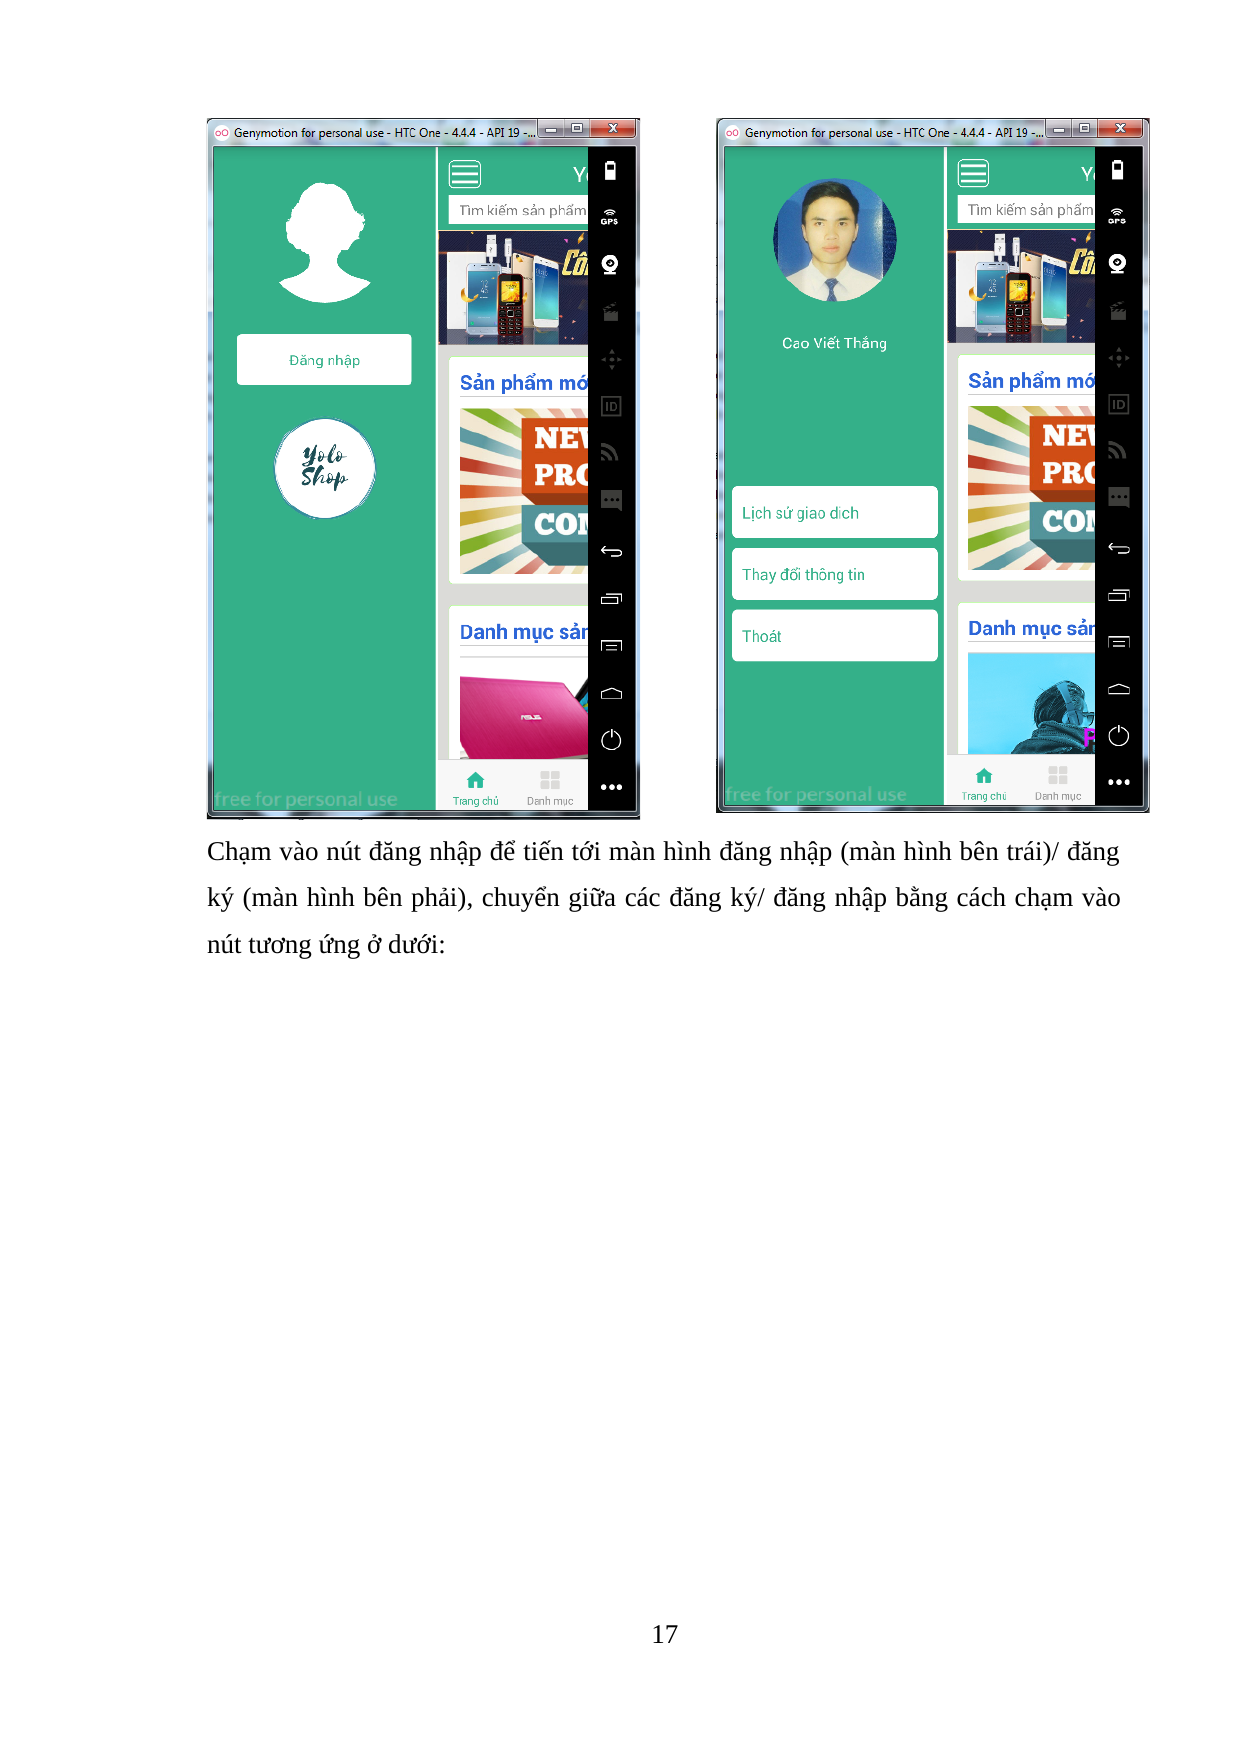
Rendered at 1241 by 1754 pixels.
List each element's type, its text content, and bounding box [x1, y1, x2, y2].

list Chạm vào nút đăng nhập để tiến tới màn hình đăng nhập (màn hình bên trái)/ đăng ký (màn hình bên phải), chuyển giữa các đăng ký/ đăng nhập bằng cách chạm vào nút tương ứng ở dưới: [207, 835, 1122, 959]
picture [206, 118, 641, 820]
picture [716, 118, 1150, 813]
